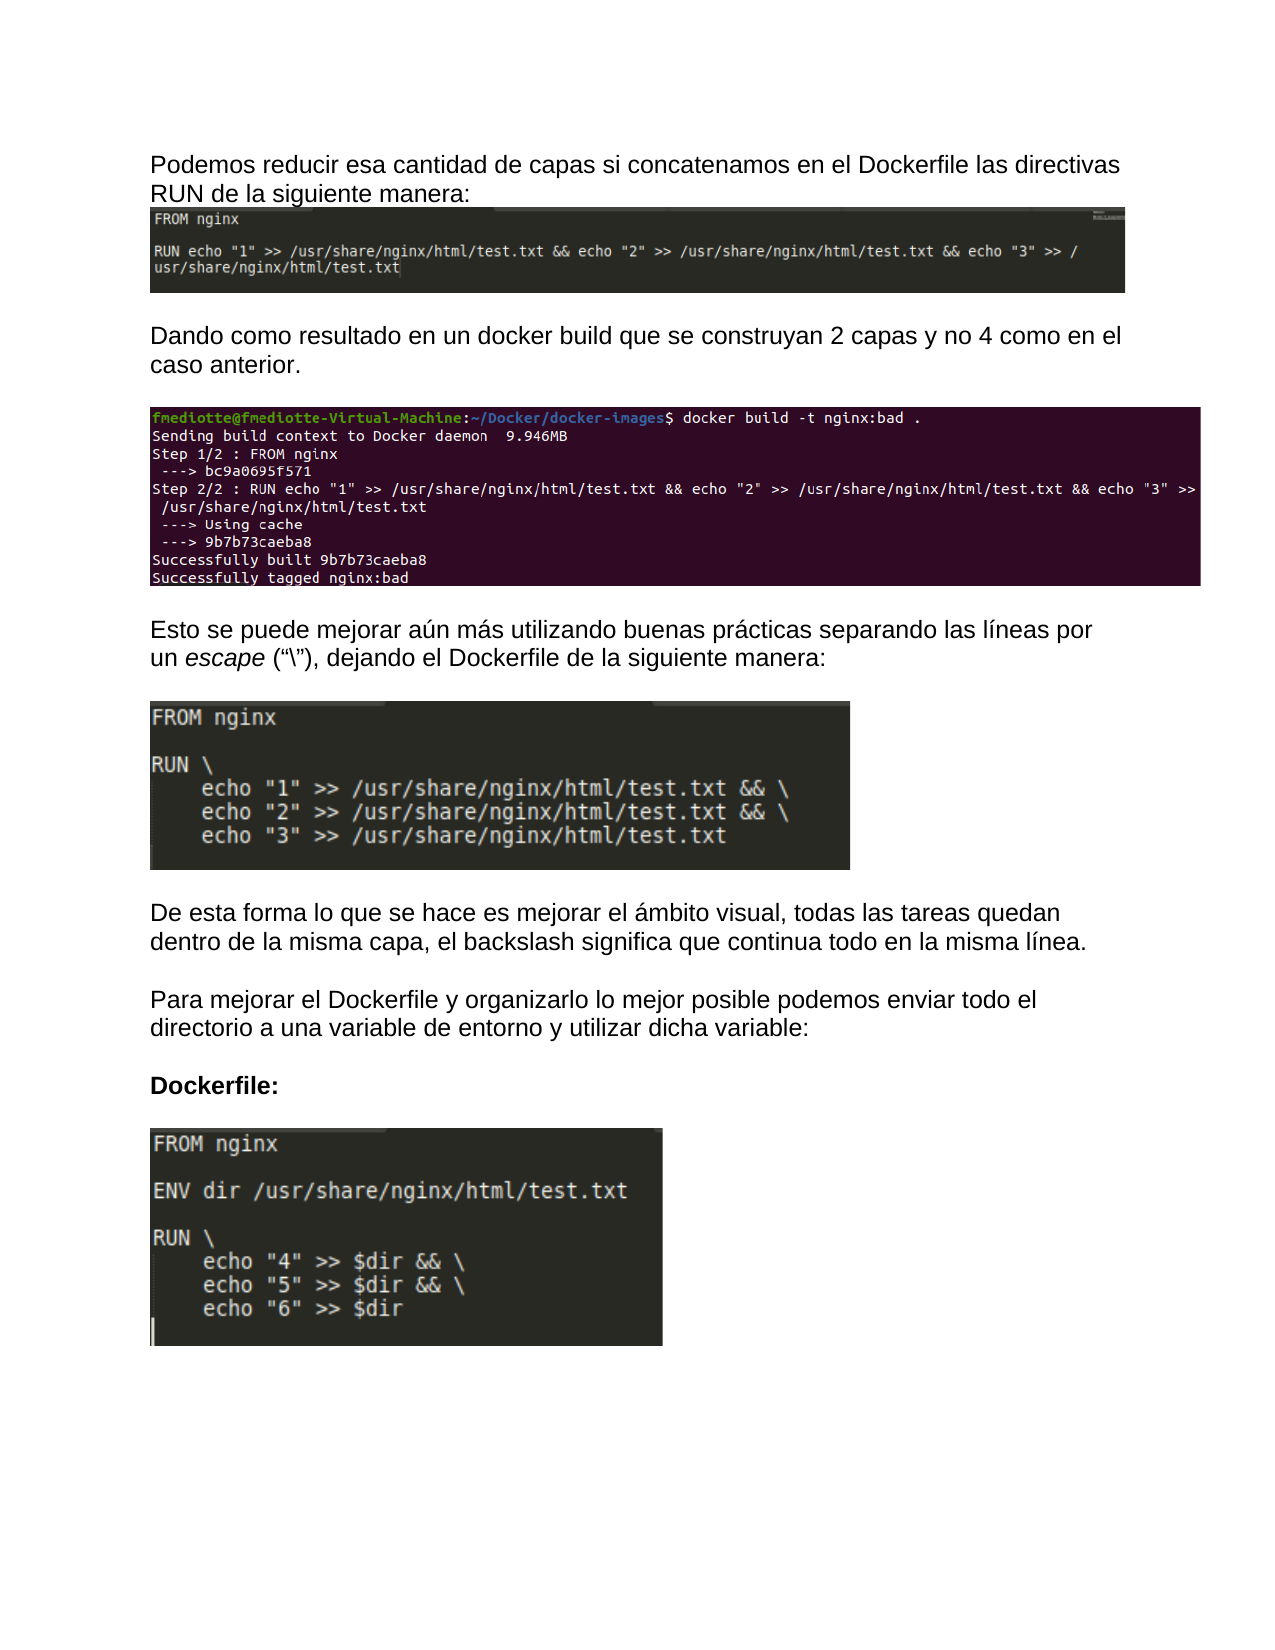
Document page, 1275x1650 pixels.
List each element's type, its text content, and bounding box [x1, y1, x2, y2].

text Para mejorar el Dockerfile y organizarlo lo mejor posible podemos enviar todo el directorio a una variable de entorno y utilizar dicha variable: [150, 985, 1125, 1042]
picture [150, 1128, 663, 1346]
picture [150, 207, 1125, 293]
text Podemos reducir esa cantidad de capas si concatenamos en el Dockerfile las directivas RUN de la siguiente manera: [150, 150, 1125, 207]
text Dando como resultado en un docker build que se construyan 2 capas y no 4 como en el caso anterior. [150, 321, 1125, 378]
picture [150, 407, 1201, 586]
text Esto se puede mejorar aún más utilizando buenas prácticas separando las líneas por un escape (“\”), dejando el Dockerfile de la siguiente manera: [150, 615, 1125, 672]
text Dockerfile: [150, 1071, 1125, 1100]
text De esta forma lo que se hace es mejorar el ámbito visual, todas las tareas quedan dentro de la misma capa, el backslash significa que continua todo en la misma línea. [150, 898, 1125, 956]
picture [150, 701, 851, 870]
